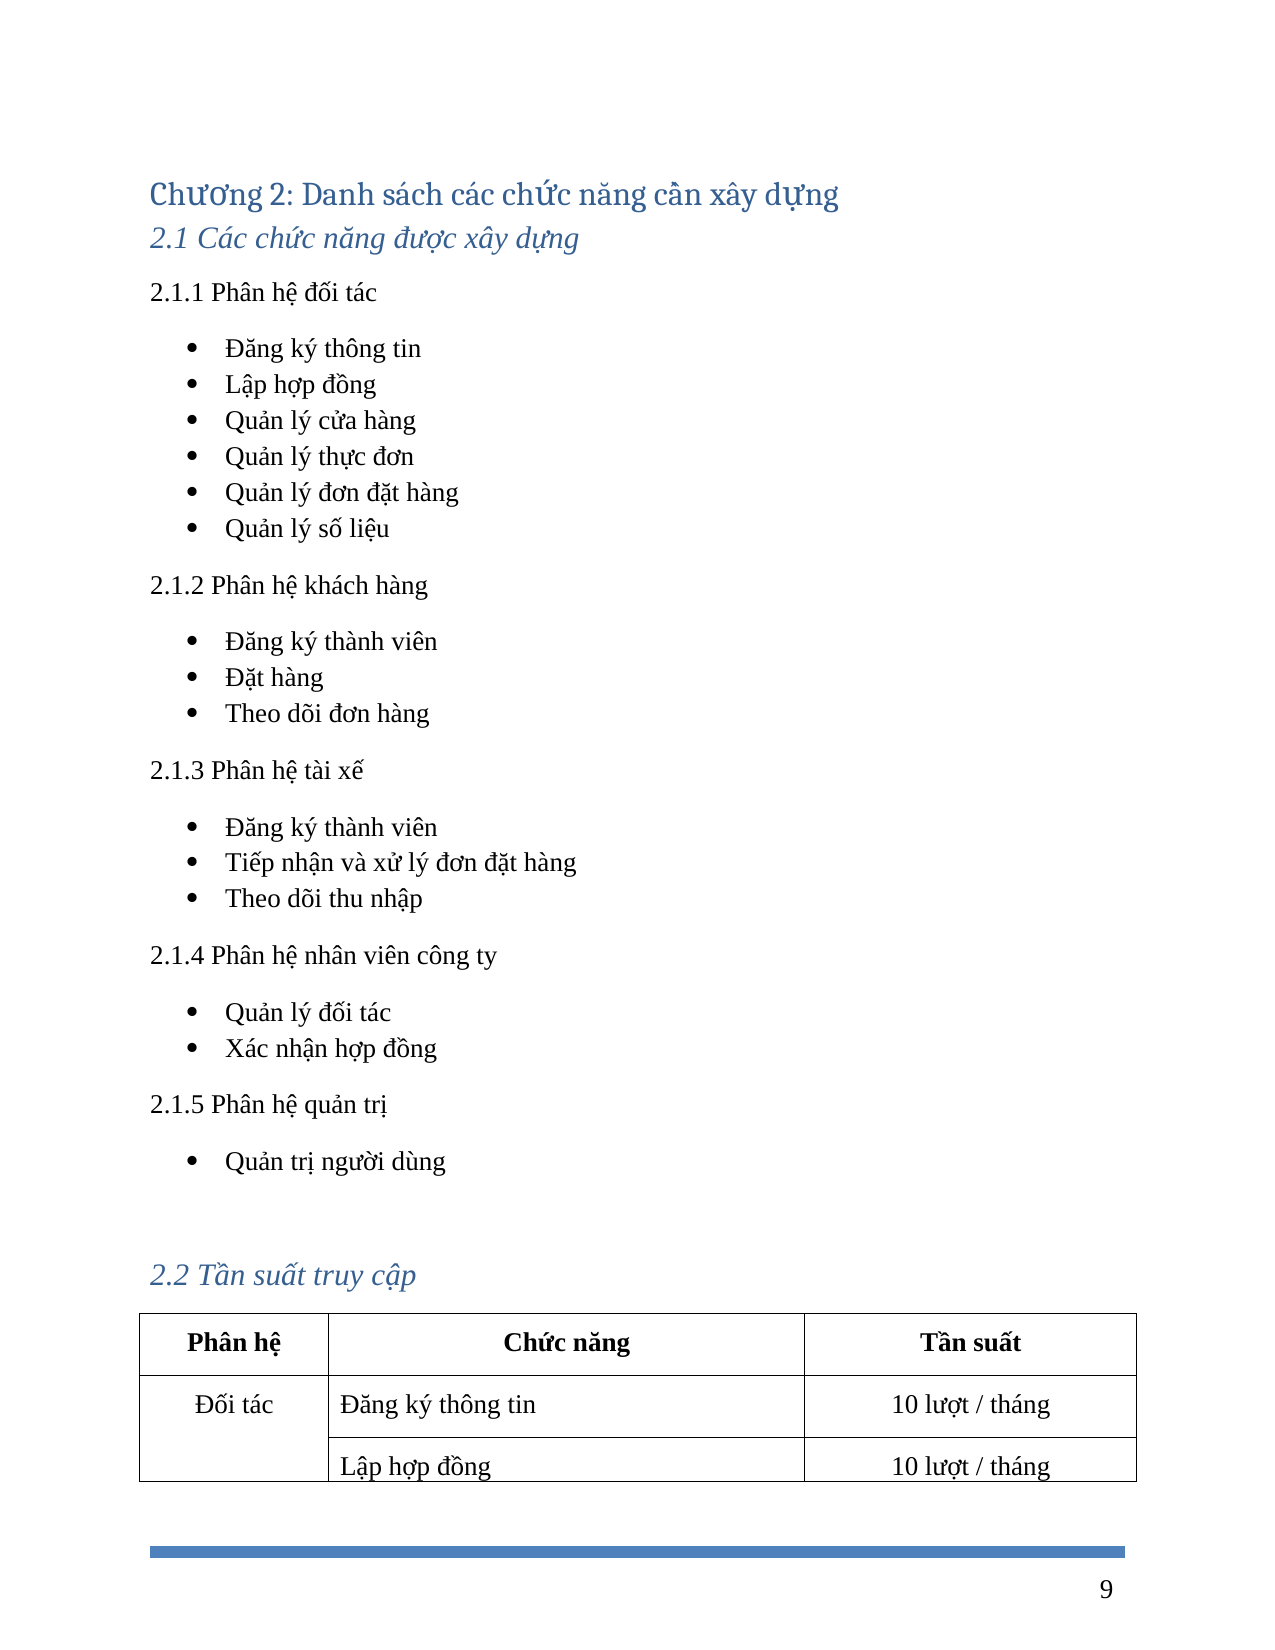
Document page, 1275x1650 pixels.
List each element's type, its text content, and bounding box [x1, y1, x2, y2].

text 2.1 Các chức năng được xây dựng [150, 219, 1125, 255]
table_cell Đăng ký thông tin [329, 1376, 804, 1437]
table_header Chức năng [329, 1314, 804, 1375]
text 2.1.2 Phân hệ khách hàng [150, 569, 1125, 600]
table_cell 10 lượt / tháng [805, 1376, 1136, 1437]
table_header Tần suất [805, 1314, 1136, 1375]
list Quản trị người dùng [187, 1145, 1125, 1176]
text 2.1.4 Phân hệ nhân viên công ty [150, 939, 1125, 970]
list Lập hợp đồng [187, 368, 1125, 399]
list Đăng ký thành viên [187, 625, 1125, 657]
text 2.2 Tần suất truy cập [150, 1256, 1125, 1292]
list Theo dõi thu nhập [187, 882, 1125, 914]
text 2.1.5 Phân hệ quản trị [150, 1088, 1125, 1120]
list Xác nhận hợp đồng [187, 1032, 1125, 1063]
list Đăng ký thành viên [187, 811, 1125, 842]
table_header Phân hệ [140, 1314, 328, 1375]
text 2.1.3 Phân hệ tài xế [150, 754, 1125, 785]
text 2.1.1 Phân hệ đối tác [150, 276, 1125, 307]
table_cell 10 lượt / tháng [805, 1438, 1136, 1481]
list Tiếp nhận và xử lý đơn đặt hàng [187, 847, 1125, 878]
table_cell Đối tác [140, 1376, 328, 1481]
list Quản lý đối tác [187, 996, 1125, 1027]
list Quản lý số liệu [187, 512, 1125, 543]
list Đăng ký thông tin [187, 332, 1125, 364]
list Quản lý thực đơn [187, 440, 1125, 471]
list Quản lý cửa hàng [187, 404, 1125, 436]
table_cell Lập hợp đồng [329, 1438, 804, 1481]
list Quản lý đơn đặt hàng [187, 476, 1125, 507]
list Theo dõi đơn hàng [187, 697, 1125, 728]
text Chương 2: Danh sách các chức năng cần xây dựng [150, 175, 1125, 213]
list Đặt hàng [187, 661, 1125, 693]
